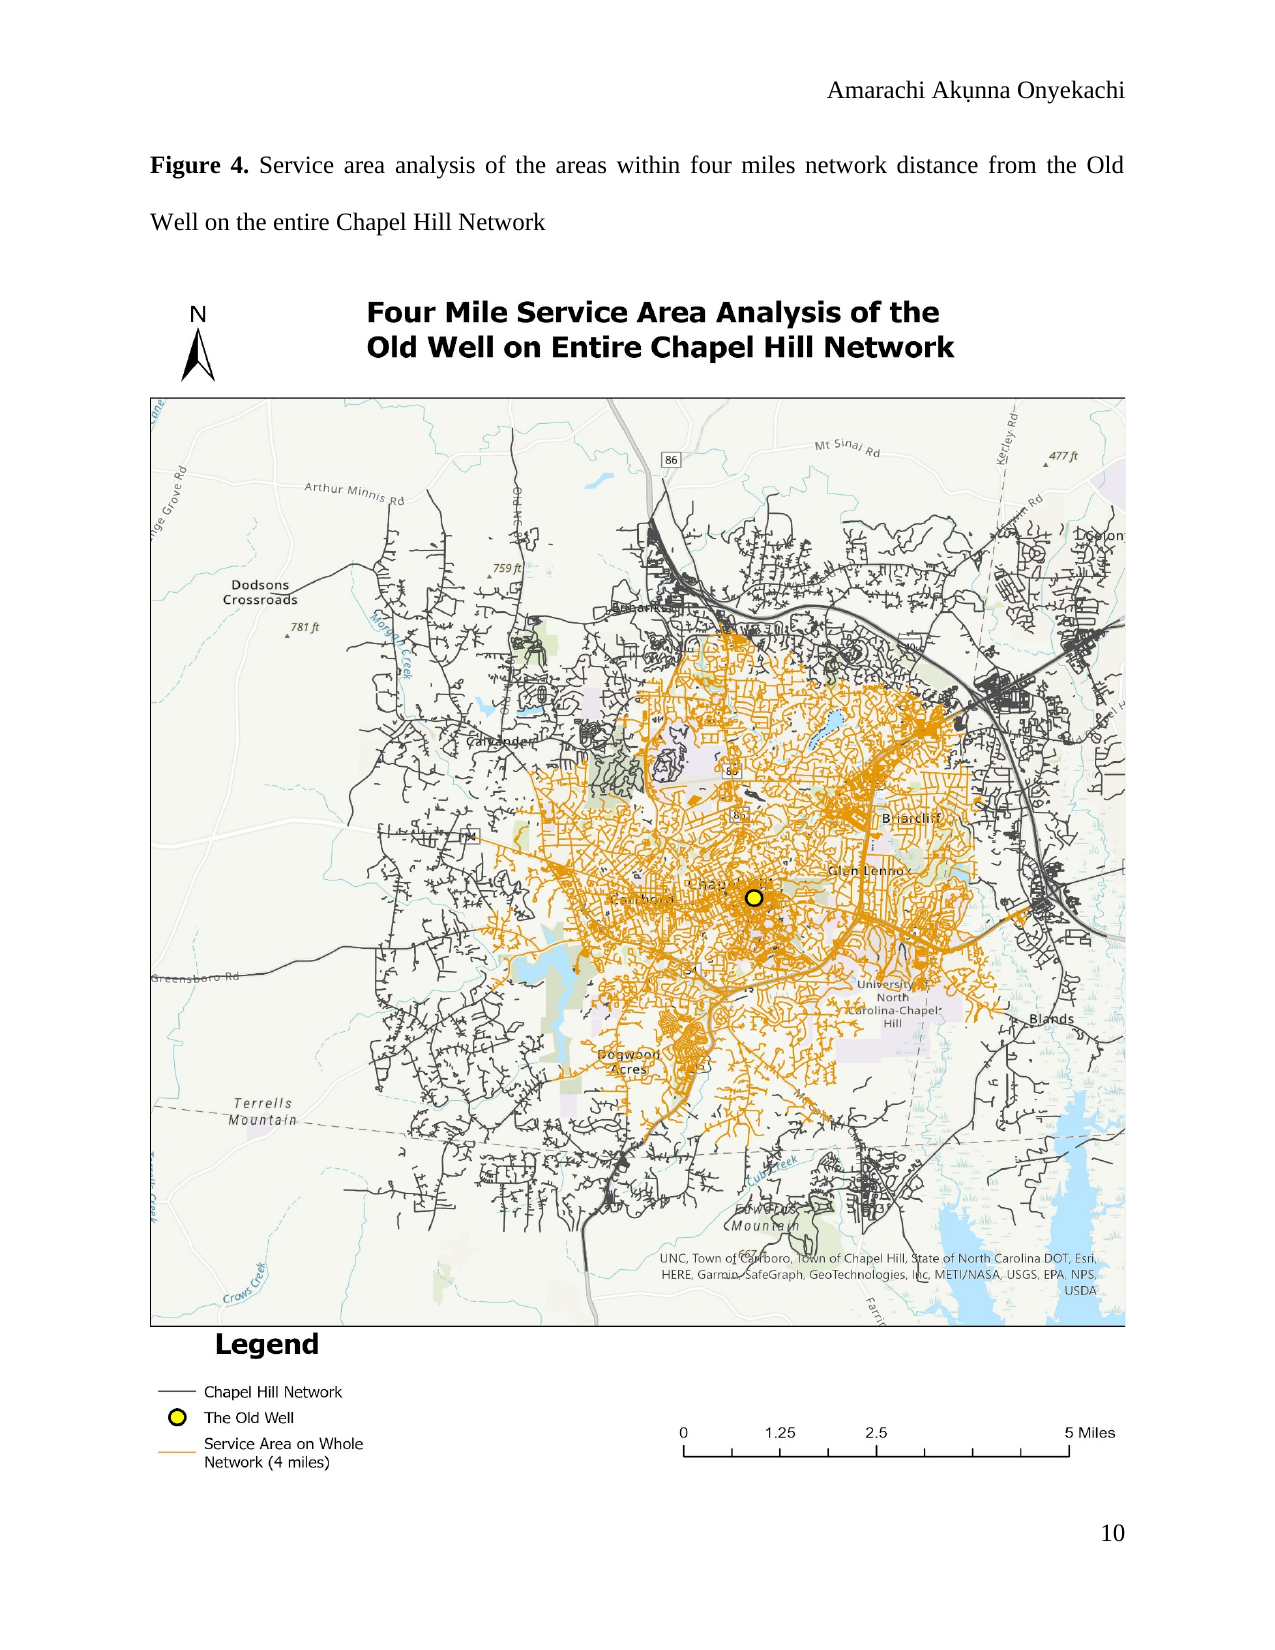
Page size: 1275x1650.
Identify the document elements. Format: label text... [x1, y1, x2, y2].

picture [150, 281, 1125, 1485]
text Figure 4. Service area analysis of the areas within four miles network distance from the Old Well on the entire Chapel Hill Network [150, 150, 1125, 236]
